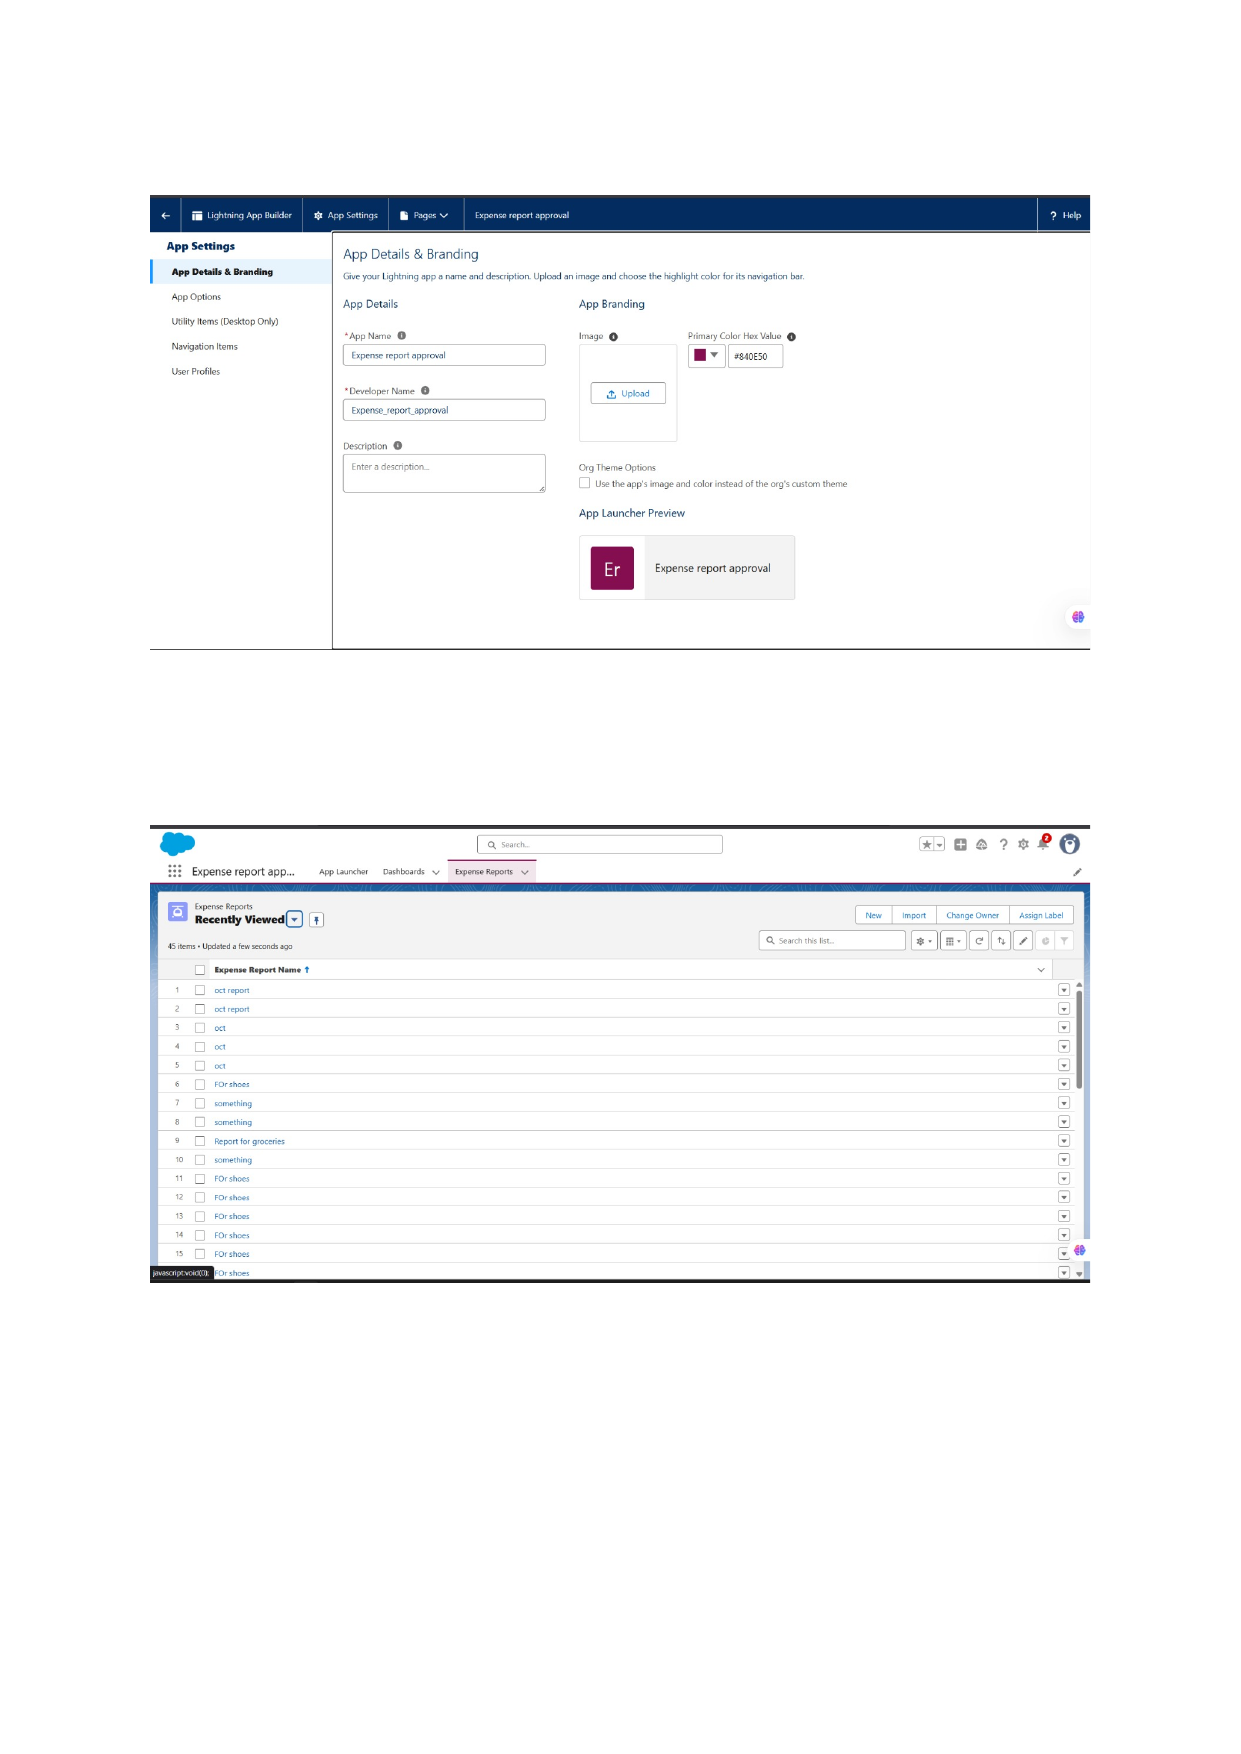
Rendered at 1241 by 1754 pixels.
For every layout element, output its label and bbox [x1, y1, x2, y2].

picture [150, 825, 1091, 1283]
picture [150, 195, 1091, 650]
